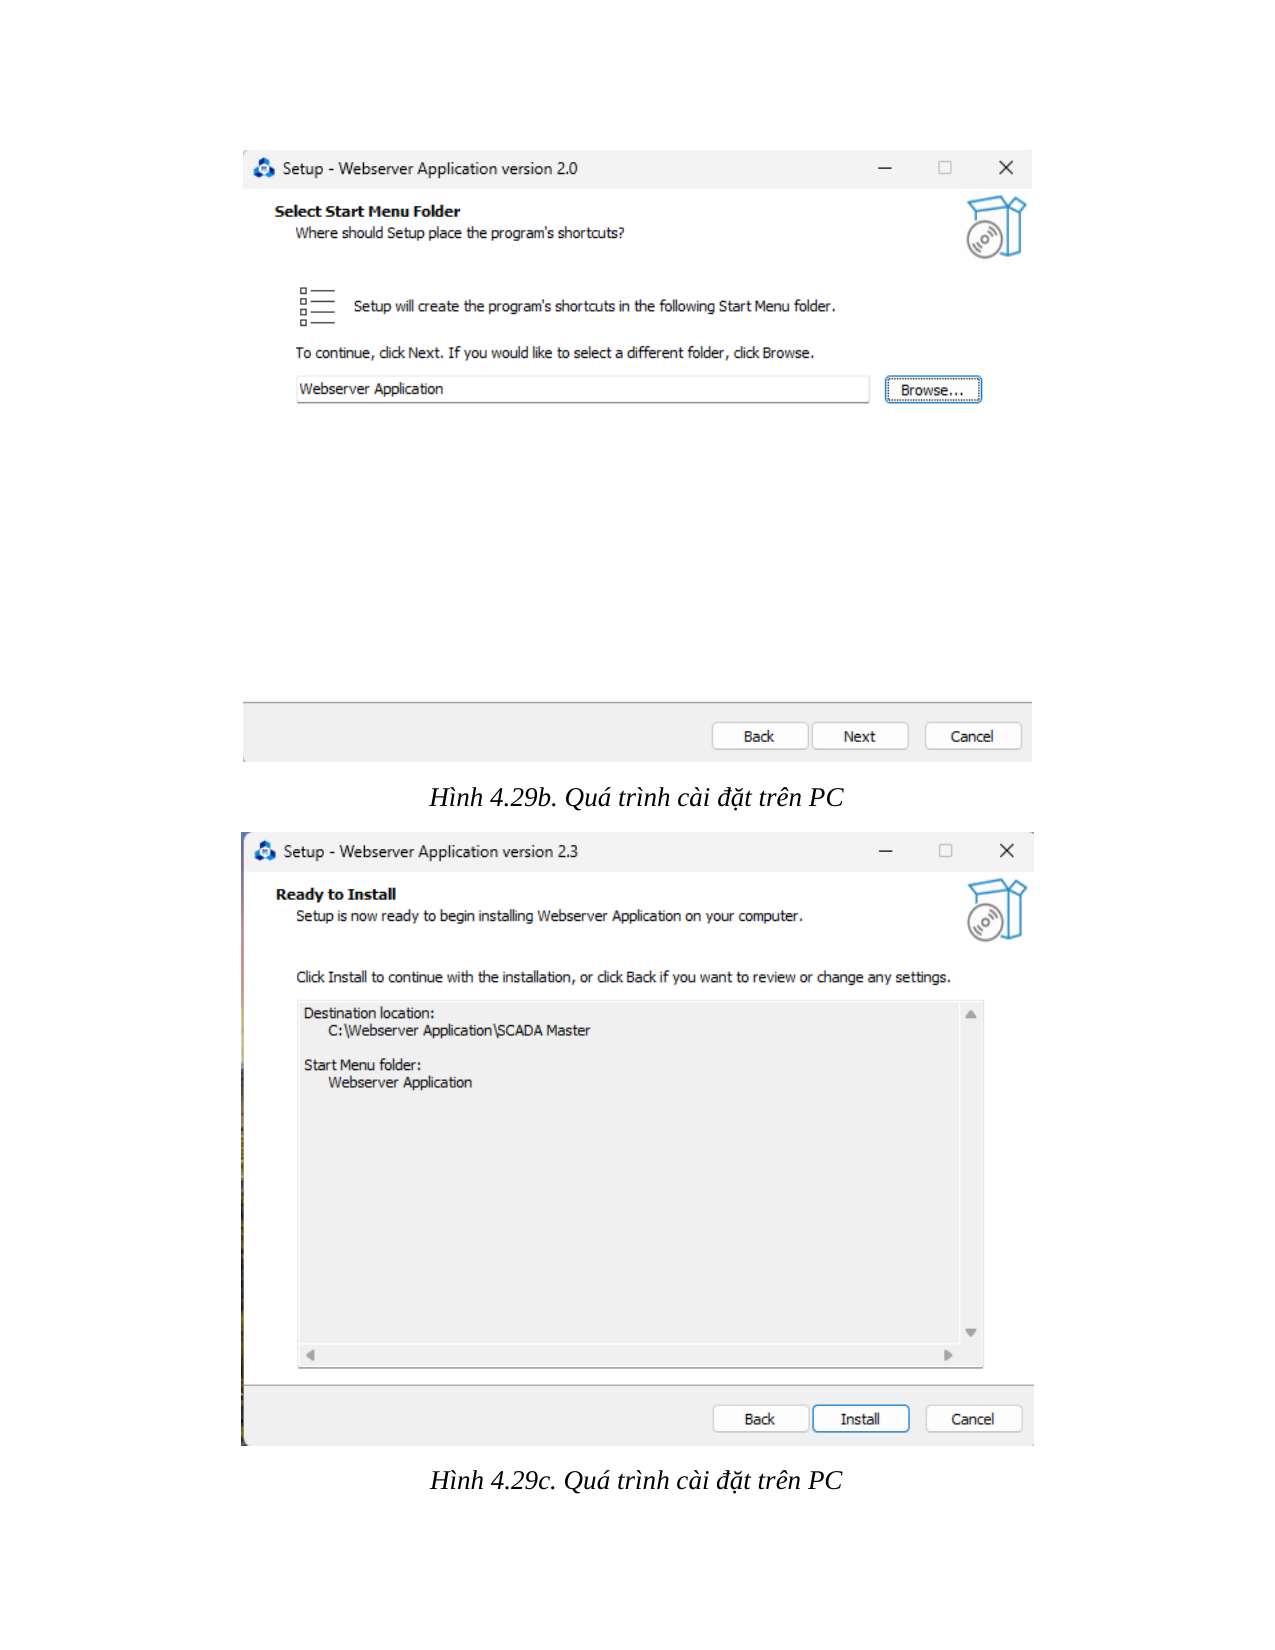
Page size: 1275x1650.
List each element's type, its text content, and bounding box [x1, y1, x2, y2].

picture [241, 832, 1034, 1446]
text Hình 4.29b. Quá trình cài đặt trên PC [150, 781, 1125, 812]
picture [243, 150, 1033, 762]
text Hình 4.29c. Quá trình cài đặt trên PC [150, 1464, 1125, 1495]
